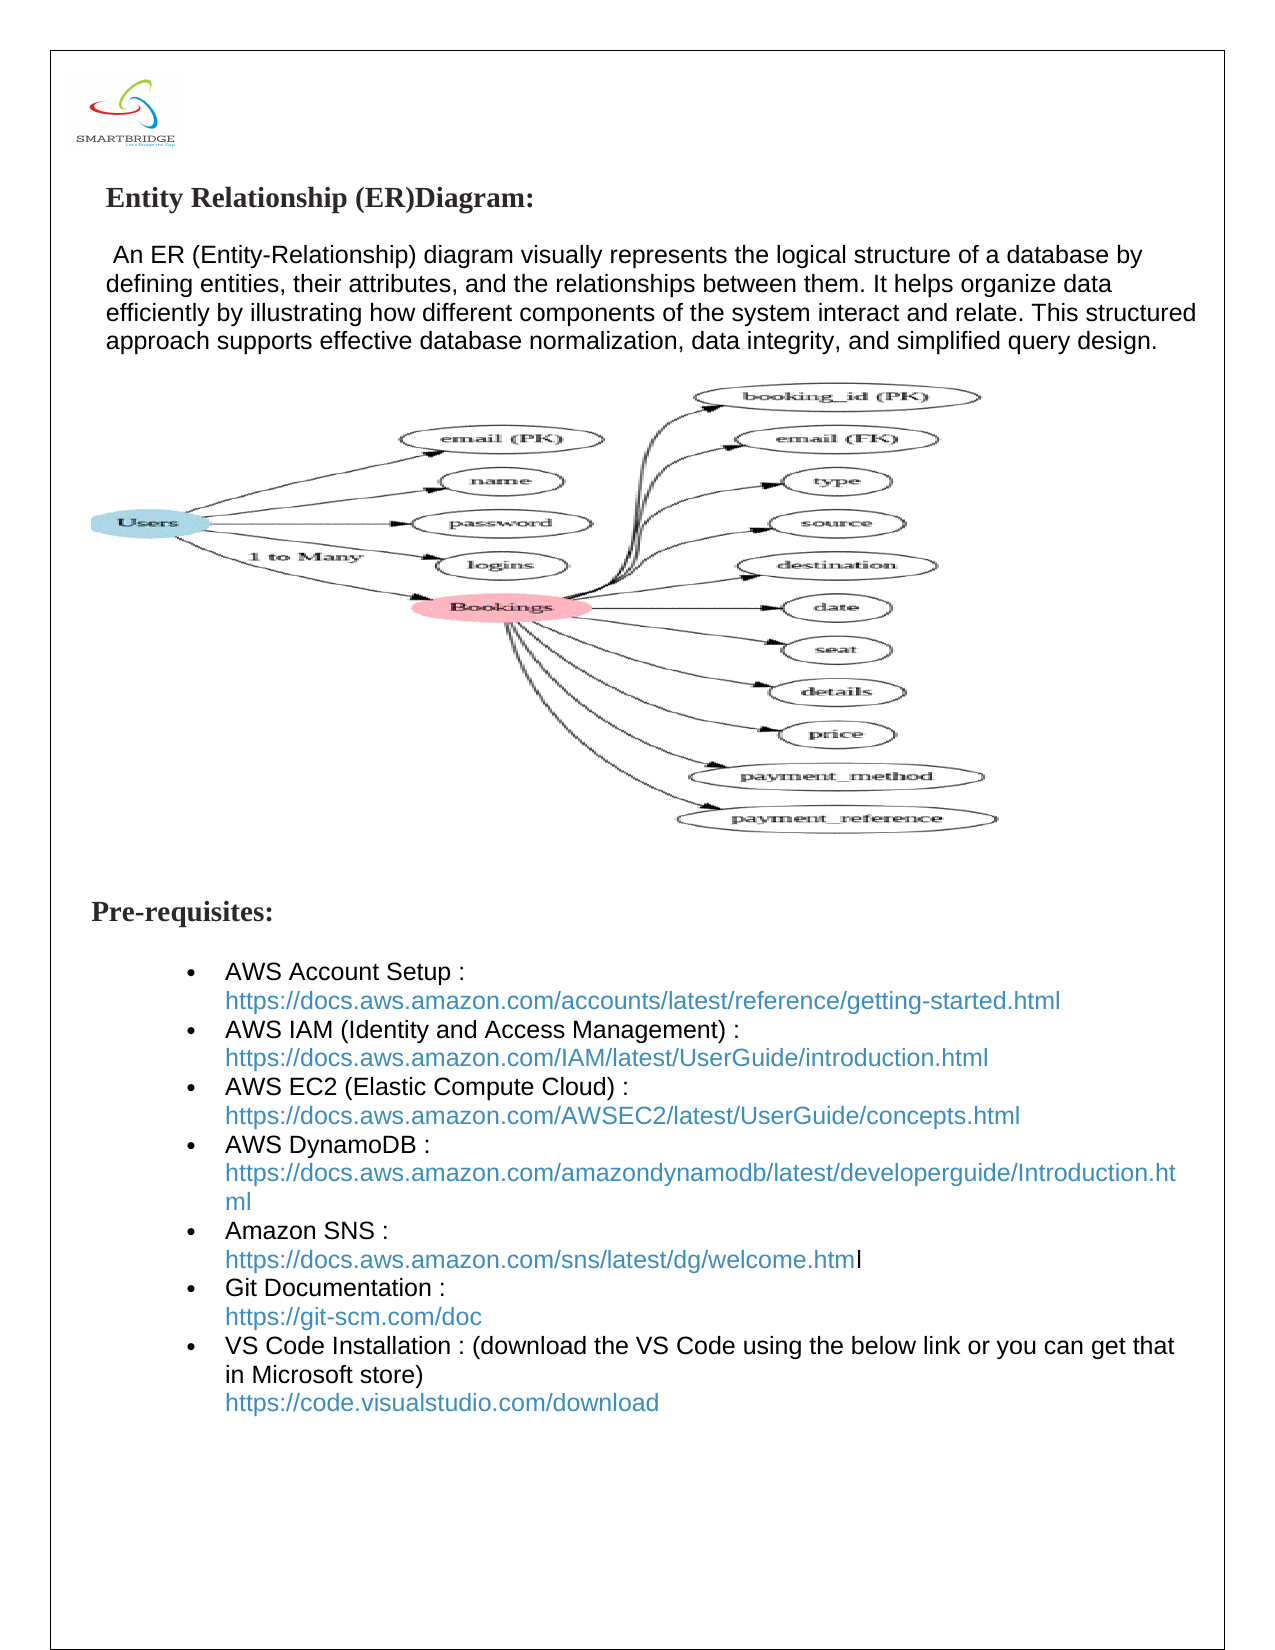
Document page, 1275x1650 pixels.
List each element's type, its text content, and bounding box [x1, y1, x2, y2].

list AWS IAM (Identity and Access Management) : https://docs.aws.amazon.com/IAM/latest/UserGuide/introduction.html [187, 1014, 1196, 1072]
picture [66, 73, 185, 153]
list AWS EC2 (Elastic Compute Cloud) : https://docs.aws.amazon.com/AWSEC2/latest/UserGuide/concepts.html [187, 1072, 1196, 1129]
text An ER (Entity-Relationship) diagram visually represents the logical structure of a database by defining entities, their attributes, and the relationships between them. It helps organize data efficiently by illustrating how different components of the system interact and relate. This structured approach supports effective database normalization, data integrity, and simplified query design. [106, 240, 1198, 355]
list Git Documentation : https://git-scm.com/doc [187, 1273, 1196, 1331]
list AWS Account Setup : https://docs.aws.amazon.com/accounts/latest/reference/getting-started.html [187, 957, 1196, 1014]
list VS Code Installation : (download the VS Code using the below link or you can get that in Microsoft store) https://code.visualstudio.com/download [187, 1331, 1196, 1417]
text Entity Relationship (ER)Diagram: [106, 181, 1196, 214]
list Amazon SNS : https://docs.aws.amazon.com/sns/latest/dg/welcome.html [187, 1216, 1196, 1273]
picture [91, 380, 1094, 858]
text Pre-requisites: [91, 883, 1196, 928]
list AWS DynamoDB : https://docs.aws.amazon.com/amazondynamodb/latest/developerguide/Introduction.html [187, 1129, 1196, 1216]
